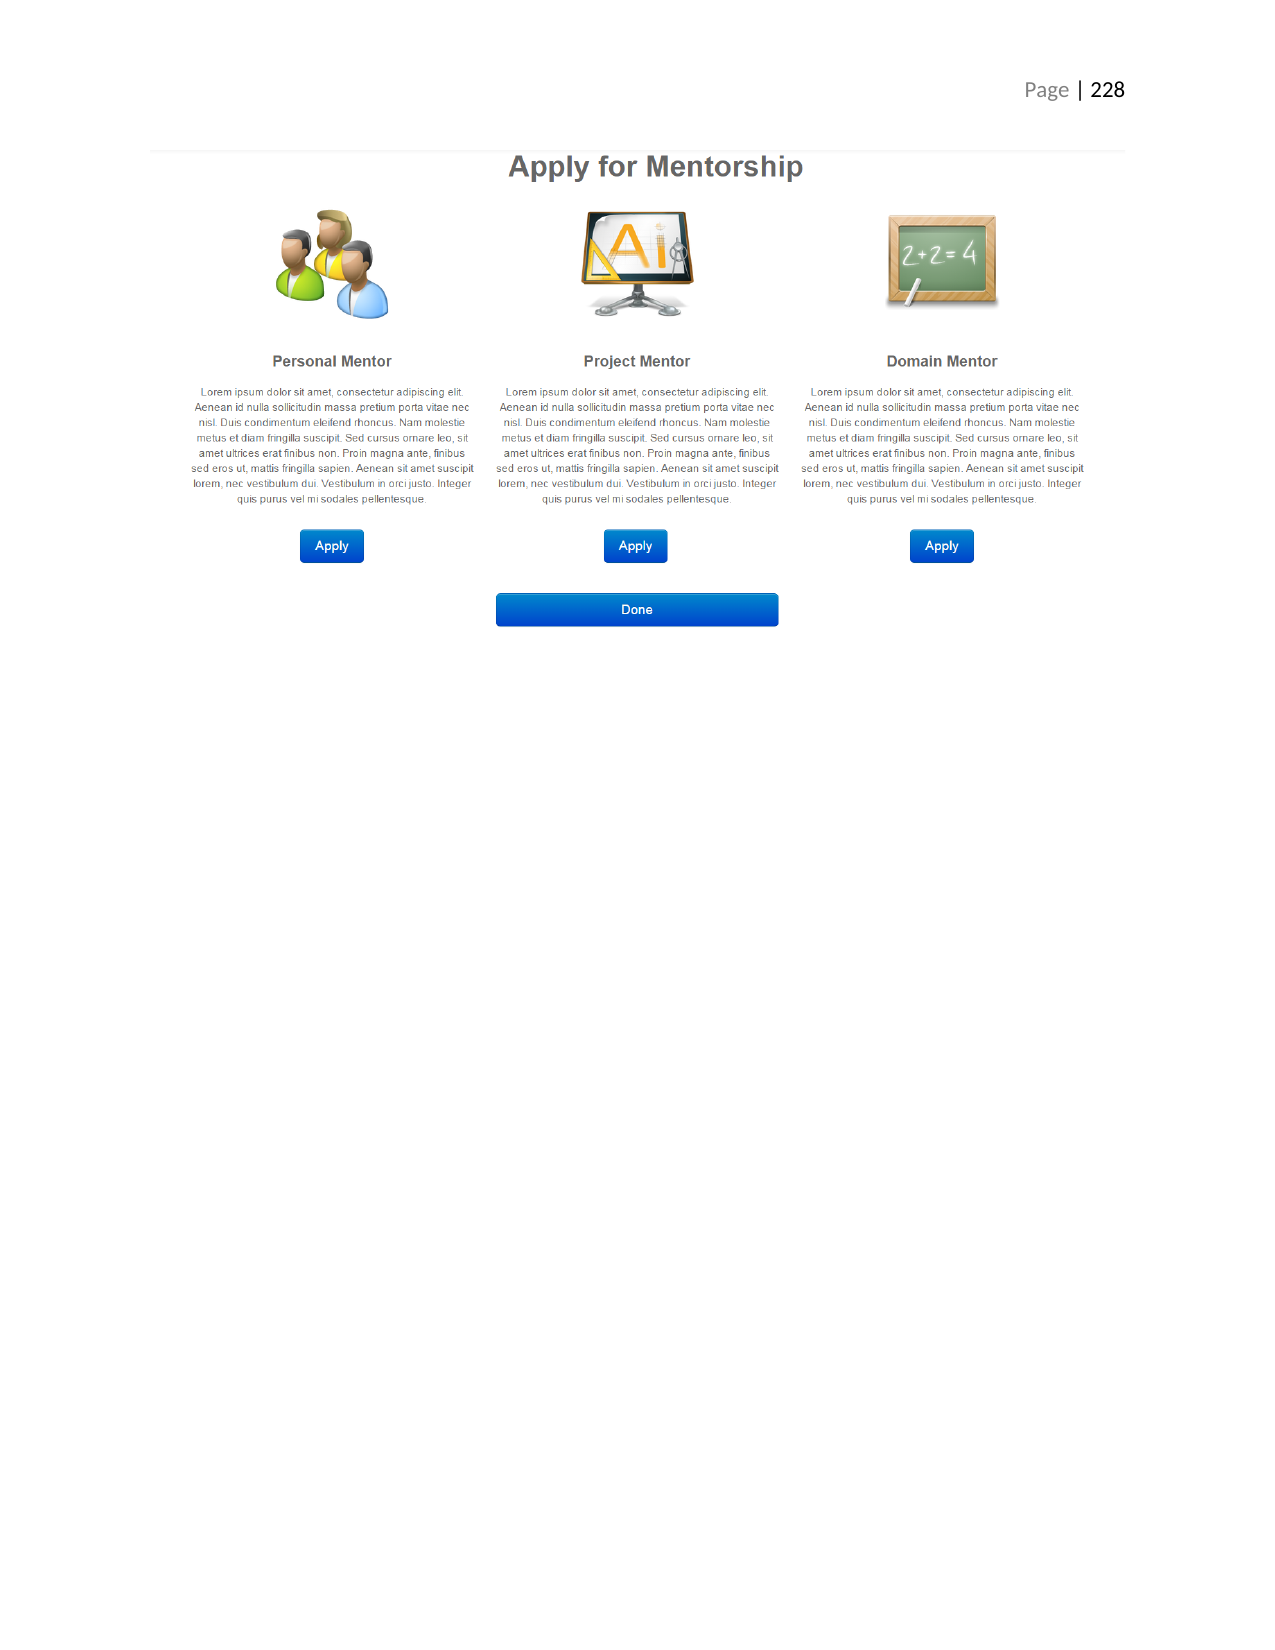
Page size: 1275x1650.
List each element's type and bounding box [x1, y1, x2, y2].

picture [150, 150, 1125, 636]
